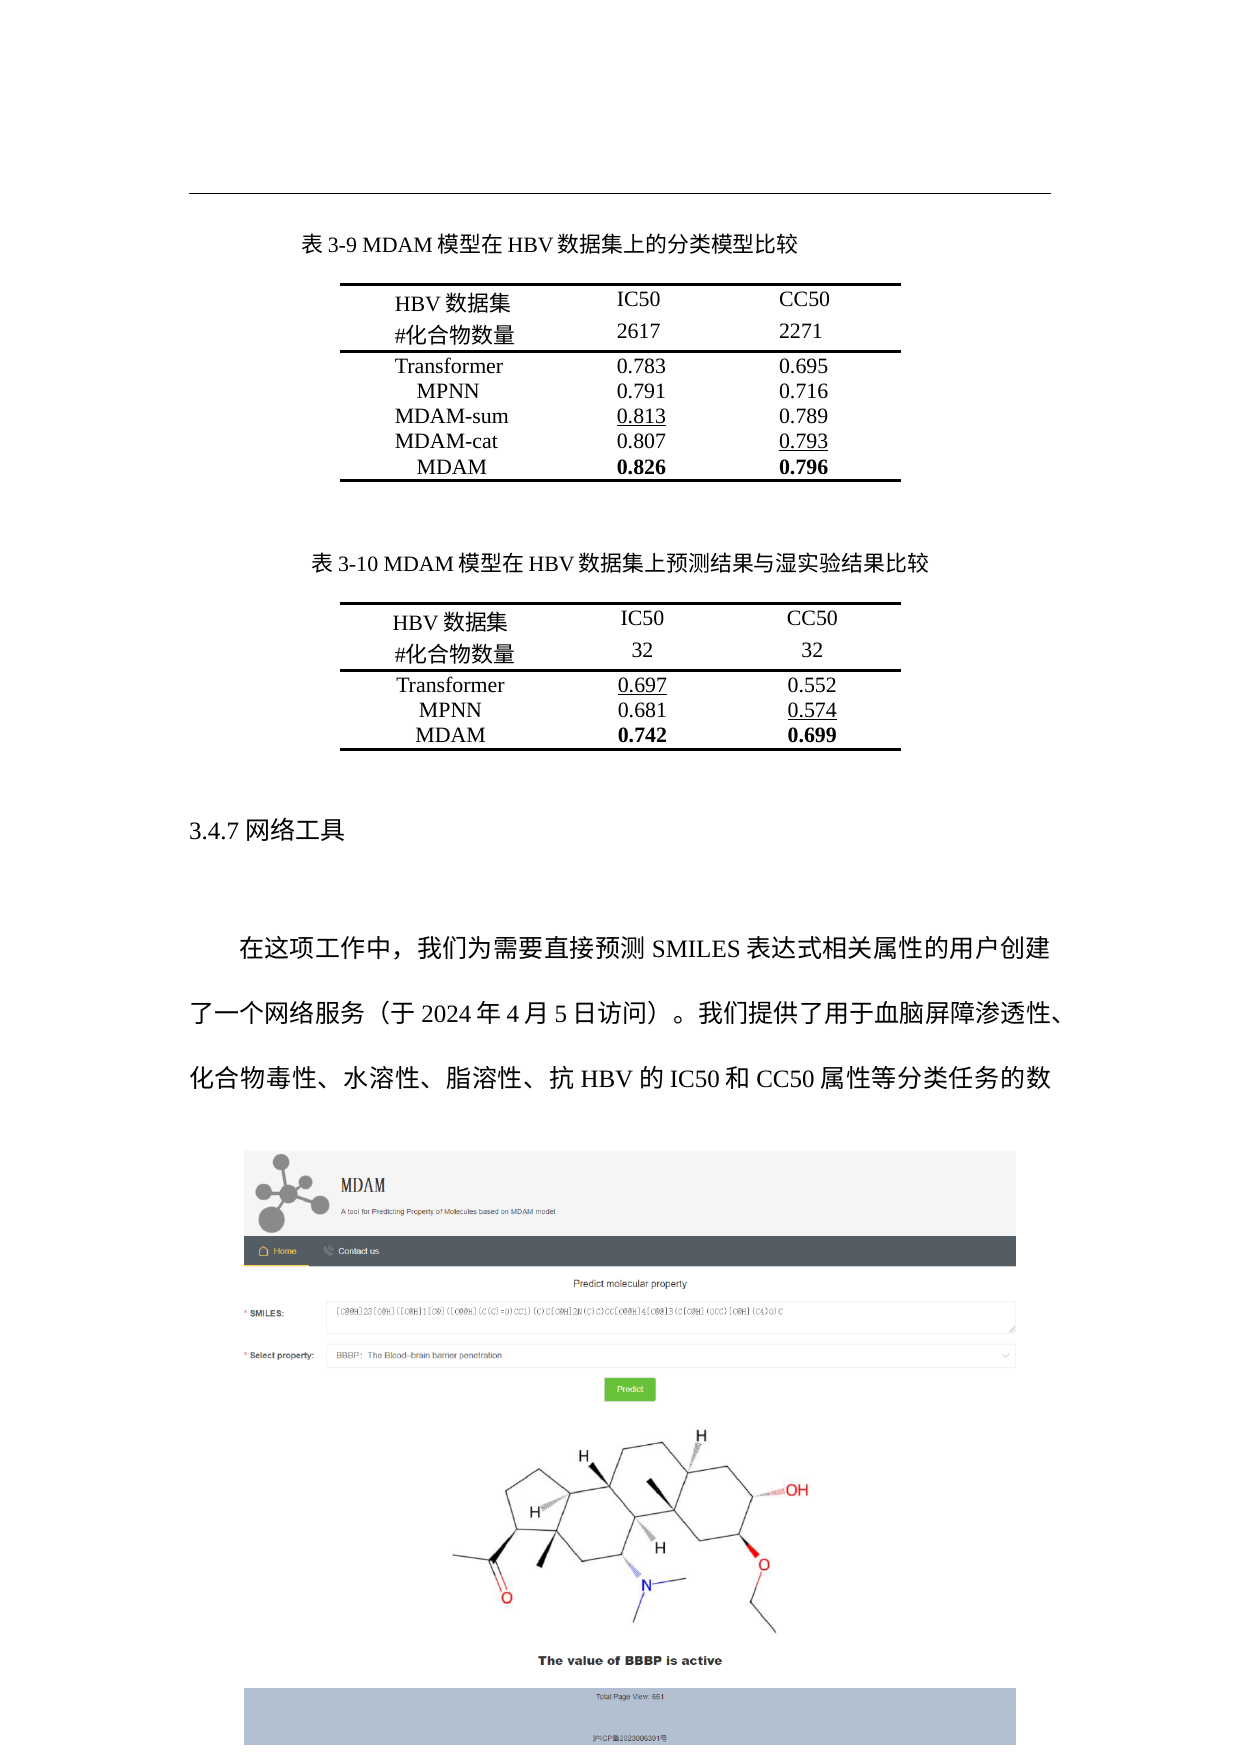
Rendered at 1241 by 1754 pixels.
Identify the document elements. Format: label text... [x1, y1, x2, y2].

text 在这项工作中，我们为需要直接预测SMILES表达式相关属性的用户创建了一个网络服务（于2024年4月5日访问）。我们提供了用于血脑屏障渗透性、化合物毒性、水溶性、脂溶性、抗HBV的IC50和CC50属性等分类任务的数据集。我们在http://vectorspaceai.cn/MDAM上建立了一个Web服务器。具体的服务器界面如图3-7所示。用户只需输入他们需要查询的SMILES表达式，并选择相应的化合物属性选项，即可获取相关的化合物属性和与SMILES表达式相对应的分子图示，以方便使用。 [189, 914, 1051, 1109]
table_header IC50 [561, 605, 723, 637]
table_cell 0.791 [605, 378, 768, 403]
table_cell 0.813 0.807 0.826 [605, 403, 768, 479]
table_header CC50 [724, 605, 901, 637]
table_cell 0.716 [768, 378, 901, 403]
table_cell 0.699 [724, 722, 901, 747]
table_cell 0.574 [724, 697, 901, 722]
table_cell #化合物数量 [340, 637, 561, 669]
table_cell MDAM [340, 722, 561, 747]
table_cell 0.695 [768, 353, 901, 378]
table_cell 2271 [768, 318, 901, 350]
text 表3-9 MDAM模型在HBV数据集上的分类模型比较 [189, 227, 1051, 259]
table_cell MPNN [340, 697, 561, 722]
table_cell 32 [561, 637, 723, 669]
table_header IC50 [605, 286, 768, 318]
table_cell 0.783 [605, 353, 768, 378]
table_cell MDAM-sum MDAM-cat MDAM [340, 403, 605, 479]
table_cell 0.681 [561, 697, 723, 722]
table_cell MPNN [340, 378, 605, 403]
table_cell Transformer [340, 672, 561, 697]
table_header CC50 [768, 286, 901, 318]
picture [238, 1146, 1022, 1754]
table_header HBV数据集 [340, 286, 605, 318]
text 3.4.7 网络工具 [189, 796, 1051, 861]
table_cell 0.552 [724, 672, 901, 697]
table_cell 32 [724, 637, 901, 669]
table_cell 0.697 [561, 672, 723, 697]
text 表3-10 MDAM模型在HBV数据集上预测结果与湿实验结果比较 [189, 546, 1051, 578]
table_header HBV数据集 [340, 605, 561, 637]
table_cell #化合物数量 [340, 318, 605, 350]
table_cell 0.789 0.793 0.796 [768, 403, 901, 479]
table_cell Transformer [340, 353, 605, 378]
table_cell 2617 [605, 318, 768, 350]
table_cell 0.742 [561, 722, 723, 747]
